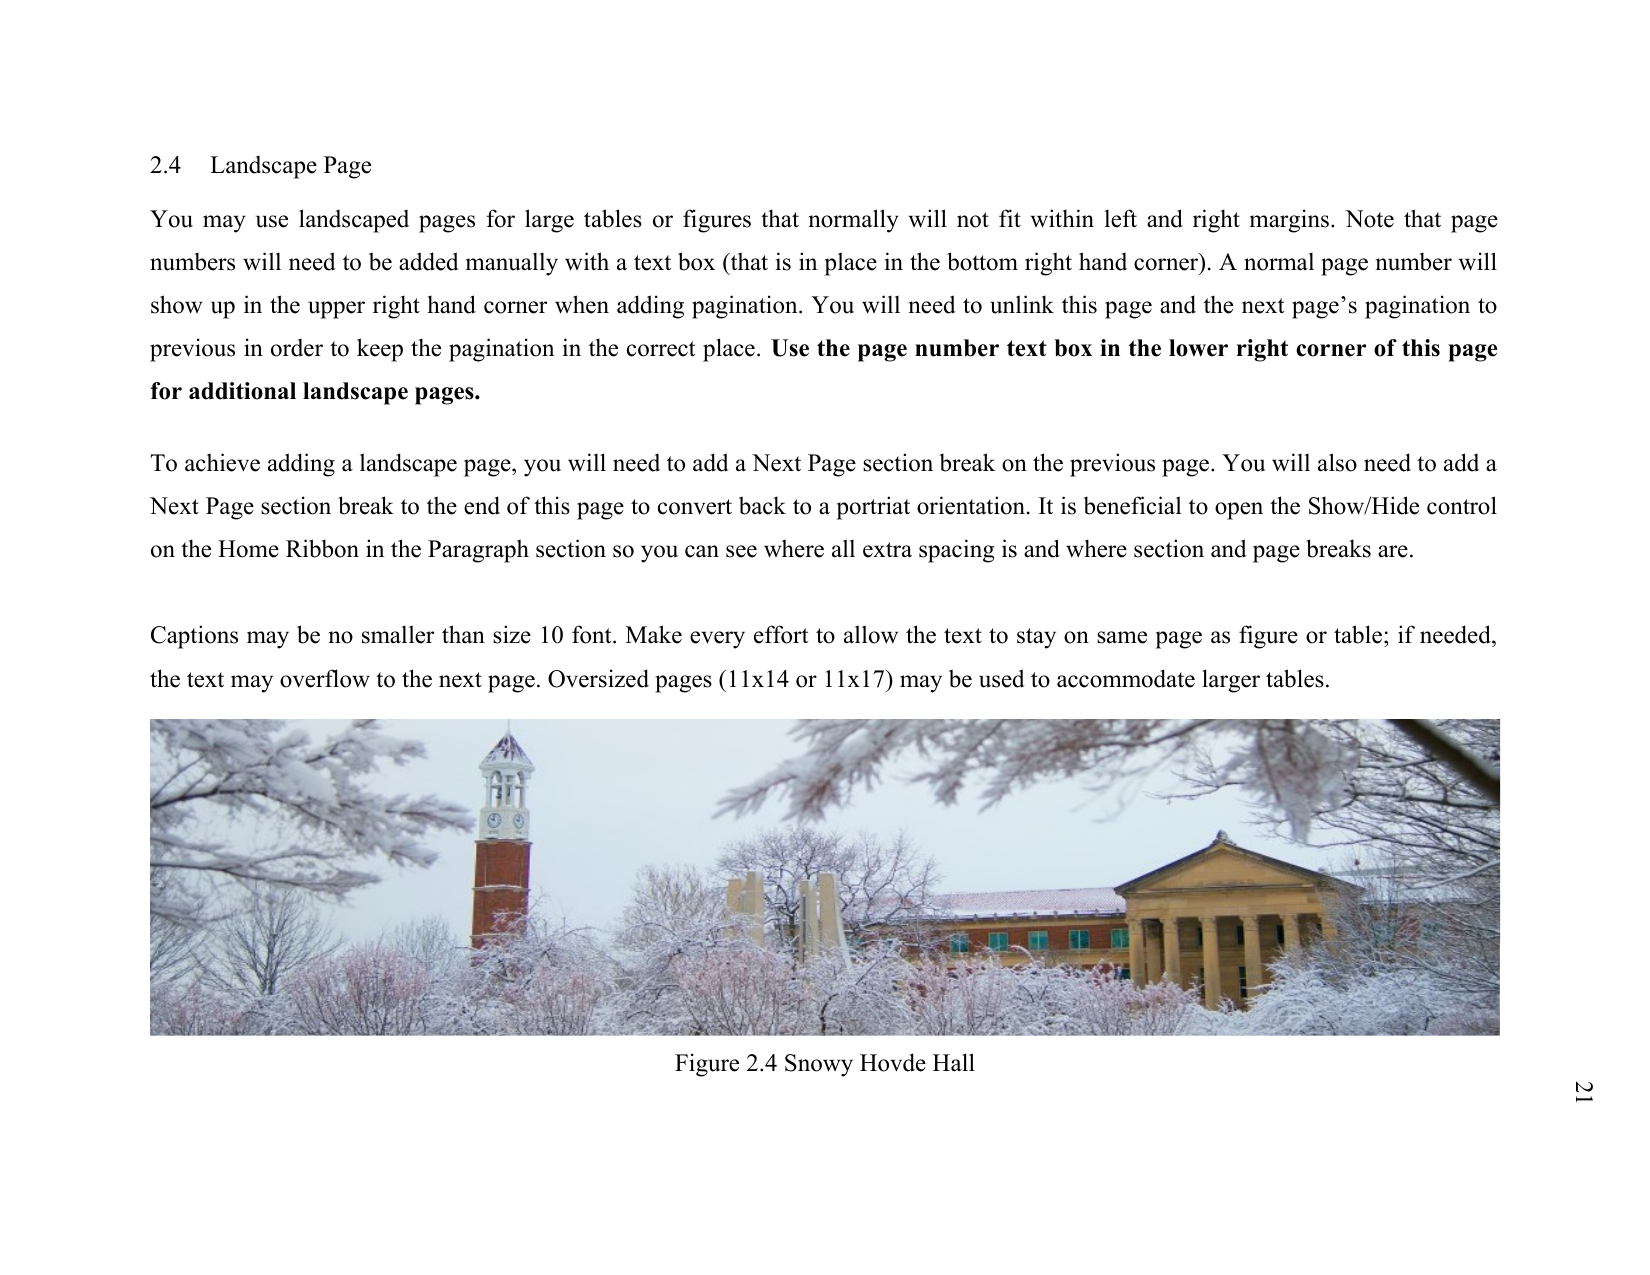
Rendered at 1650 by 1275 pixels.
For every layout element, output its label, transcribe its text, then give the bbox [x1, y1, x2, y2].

picture [150, 719, 1500, 1035]
text Captions may be no smaller than size 10 font. Make every effort to allow the text to stay on same page as figure or table; if needed, the text may overflow to the next page. Oversized pages (11x14 or 11x17) may be used to accommodate larger tables. [150, 621, 1500, 692]
subtitle Landscape Page [150, 150, 1500, 179]
text To achieve adding a landscape page, you will need to add a Next Page section break on the previous page. You will also need to add a Next Page section break to the end of this page to convert back to a portriat orientation. It is beneficial to open the Show/Hide control on the Home Ribbon in the Paragraph section so you can see where all extra spacing is and where section and page breaks are. [150, 448, 1500, 563]
text You may use landscaped pages for large tables or figures that normally will not fit within left and right margins. Note that page numbers will need to be added manually with a text box (that is in place in the bottom right hand corner). A normal page number will show up in the upper right hand corner when adding pagination. You will need to unlink this page and the next page’s pagination to previous in order to keep the pagination in the correct place. Use the page number text box in the lower right corner of this page for additional landscape pages. [150, 204, 1500, 405]
